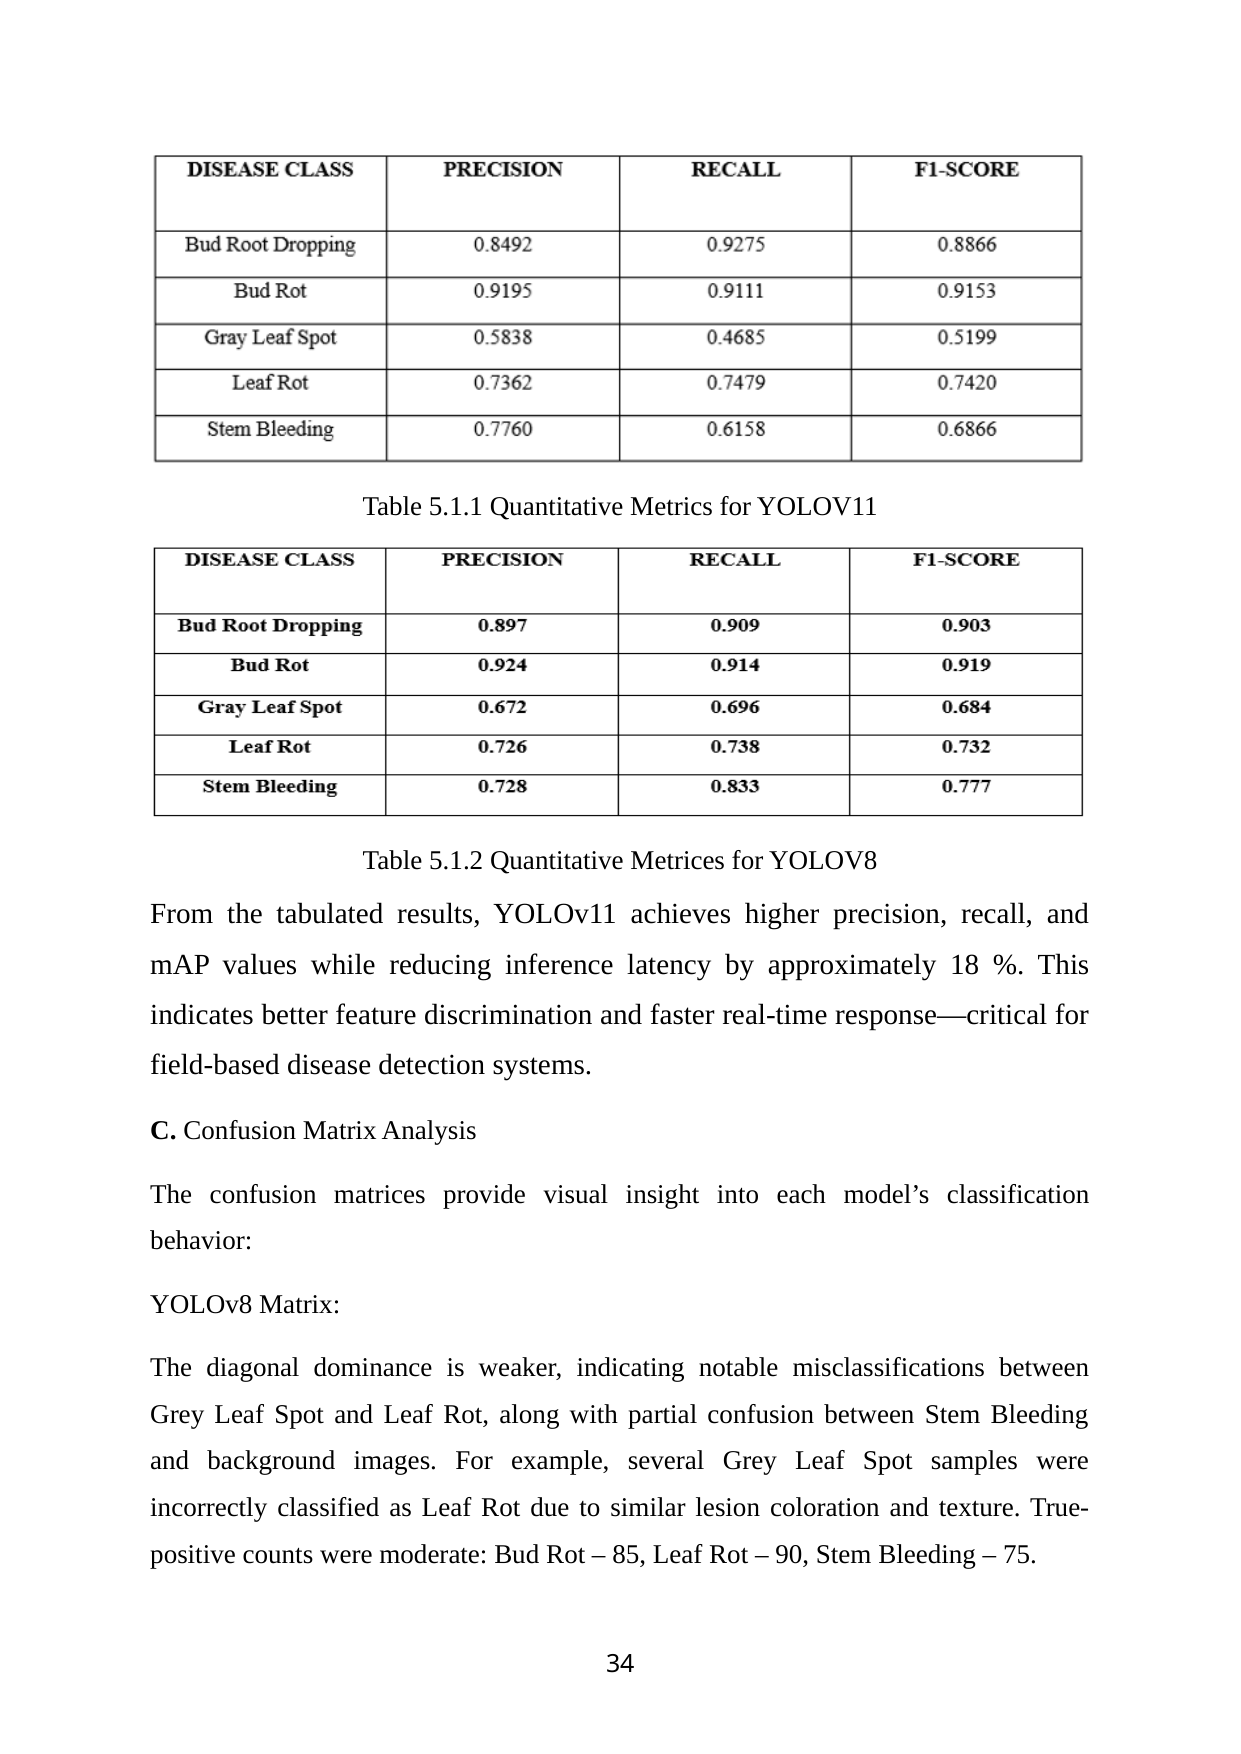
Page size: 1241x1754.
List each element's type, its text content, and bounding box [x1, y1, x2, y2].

text C. Confusion Matrix Analysis [150, 1114, 1090, 1146]
picture [150, 542, 1091, 823]
text YOLOv8 Matrix: [150, 1288, 1090, 1319]
text Table 5.1.1 Quantitative Metrics for YOLOV11 [150, 490, 1090, 521]
text The diagonal dominance is weaker, indicating notable misclassifications between Grey Leaf Spot and Leaf Rot, along with partial confusion between Stem Bleeding and background images. For example, several Grey Leaf Spot samples were incorrectly classified as Leaf Rot due to similar lesion coloration and texture. True-positive counts were moderate: Bud Rot – 85, Leaf Rot – 90, Stem Bleeding – 75. [150, 1351, 1090, 1569]
picture [150, 150, 1091, 469]
text Table 5.1.2 Quantitative Metrices for YOLOV8 [150, 844, 1090, 875]
text The confusion matrices provide visual insight into each model’s classification behavior: [150, 1178, 1090, 1256]
text From the tabulated results, YOLOv11 achieves higher precision, recall, and mAP values while reducing inference latency by approximately 18 %. This indicates better feature discrimination and faster real-time response—critical for field-based disease detection systems. [150, 896, 1090, 1081]
